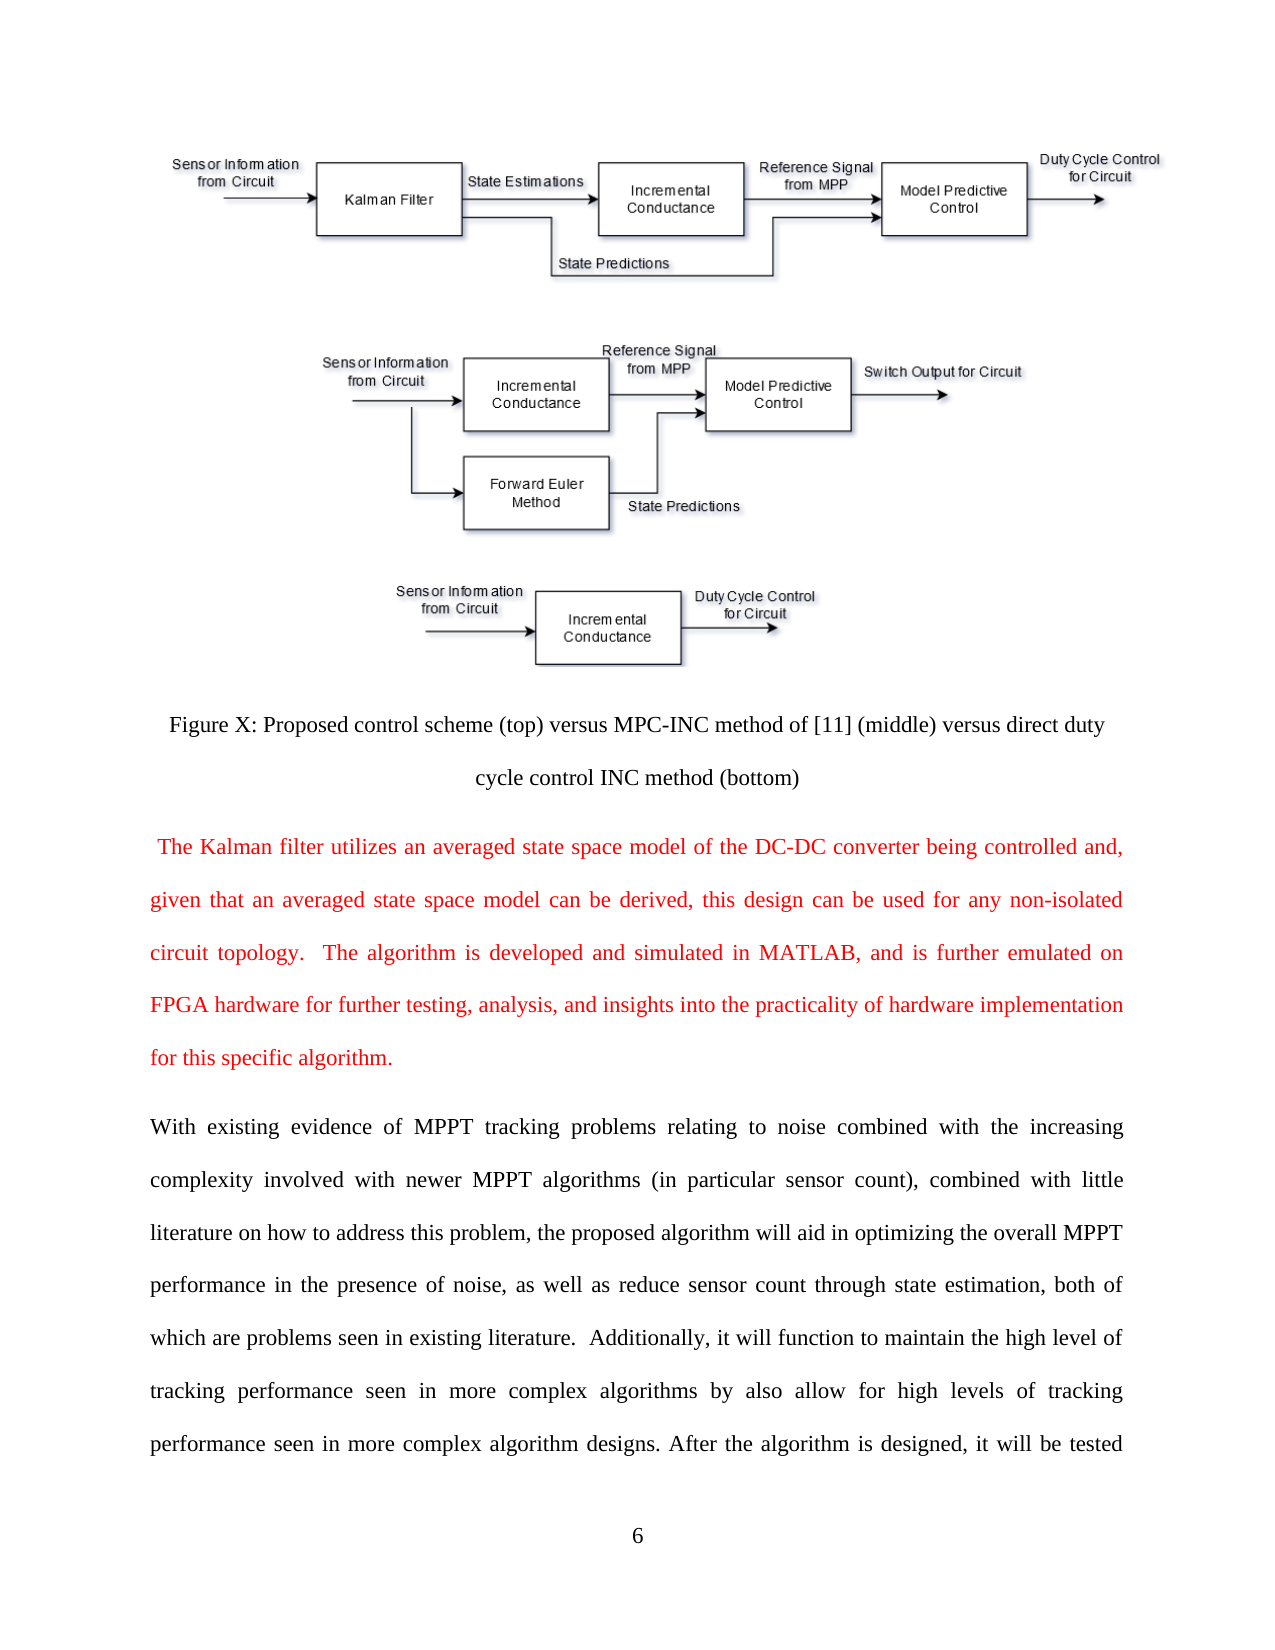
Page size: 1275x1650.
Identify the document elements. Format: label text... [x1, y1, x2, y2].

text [150, 1113, 1125, 1456]
text The Kalman filter utilizes an averaged state space model of the DC-DC converter being controlled and, given that an averaged state space model can be derived, this design can be used for any non-isolated circuit topology. The algorithm is developed and simulated in MATLAB, and is further emulated on FPGA hardware for further testing, analysis, and insights into the practicality of hardware implementation for this specific algorithm. [150, 833, 1125, 1070]
text Figure X: Proposed control scheme (top) versus MPC-INC method of [11] (middle) versus direct duty cycle control INC method (bottom) [150, 711, 1125, 790]
picture [150, 150, 1200, 667]
